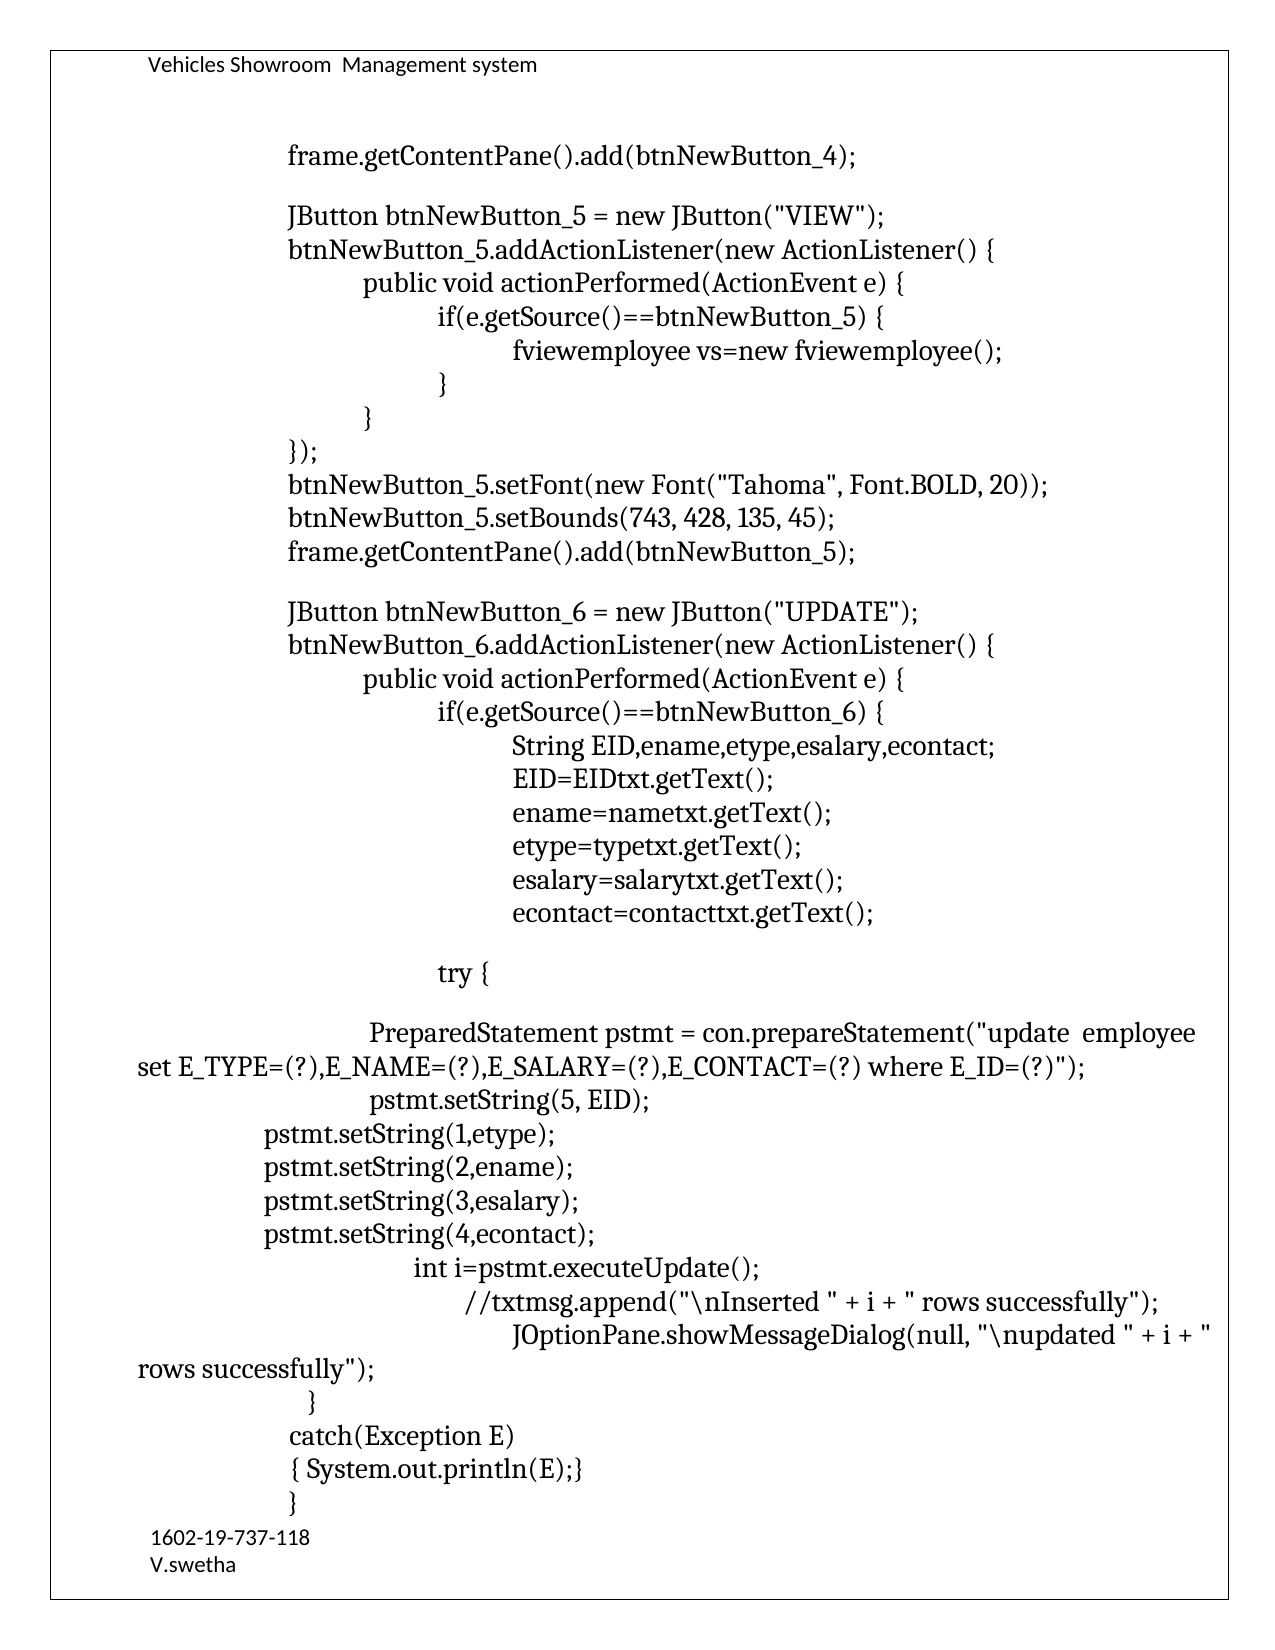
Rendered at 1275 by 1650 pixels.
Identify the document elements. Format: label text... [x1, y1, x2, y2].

text esalary=salarytxt.getText(); [137, 863, 1228, 897]
text JButton btnNewButton_6 = new JButton("UPDATE"); [137, 595, 1228, 628]
text PreparedStatement pstmt = con.prepareStatement("update employee set E_TYPE=(?),E_NAME=(?),E_SALARY=(?),E_CONTACT=(?) where E_ID=(?)"); [137, 1016, 1228, 1083]
text } [137, 1385, 1228, 1419]
text if(e.getSource()==btnNewButton_5) { [137, 300, 1228, 334]
text btnNewButton_5.setFont(new Font("Tahoma", Font.BOLD, 20)); [137, 468, 1228, 501]
text } [137, 401, 1228, 434]
text try { [137, 957, 1228, 990]
text btnNewButton_5.setBounds(743, 428, 135, 45); [137, 501, 1228, 535]
text pstmt.setString(3,esalary); [137, 1184, 1228, 1218]
text frame.getContentPane().add(btnNewButton_5); [137, 535, 1228, 568]
text btnNewButton_5.addActionListener(new ActionListener() { [137, 233, 1228, 267]
text EID=EIDtxt.getText(); [137, 762, 1228, 796]
text JButton btnNewButton_5 = new JButton("VIEW"); [137, 199, 1228, 233]
text pstmt.setString(2,ename); [137, 1151, 1228, 1184]
text } [137, 367, 1228, 401]
text int i=pstmt.executeUpdate(); [137, 1251, 1228, 1285]
text fviewemployee vs=new fviewemployee(); [137, 334, 1228, 367]
text econtact=contacttxt.getText(); [137, 897, 1228, 930]
text catch(Exception E) [137, 1419, 1228, 1452]
text public void actionPerformed(ActionEvent e) { [137, 662, 1228, 695]
text JOptionPane.showMessageDialog(null, "\nupdated " + i + " rows successfully"); [137, 1318, 1228, 1385]
text btnNewButton_6.addActionListener(new ActionListener() { [137, 628, 1228, 662]
text ename=nametxt.getText(); [137, 796, 1228, 829]
text { System.out.println(E);} [137, 1452, 1228, 1486]
text }); [137, 434, 1228, 468]
text if(e.getSource()==btnNewButton_6) { [137, 695, 1228, 729]
text pstmt.setString(1,etype); [137, 1117, 1228, 1151]
text public void actionPerformed(ActionEvent e) { [137, 267, 1228, 300]
text pstmt.setString(5, EID); [137, 1083, 1228, 1117]
text frame.getContentPane().add(btnNewButton_4); [137, 139, 1228, 173]
text } [137, 1486, 1228, 1519]
text pstmt.setString(4,econtact); [137, 1218, 1228, 1251]
text etype=typetxt.getText(); [137, 829, 1228, 863]
text //txtmsg.append("\nInserted " + i + " rows successfully"); [137, 1285, 1228, 1318]
text String EID,ename,etype,esalary,econtact; [137, 729, 1228, 762]
